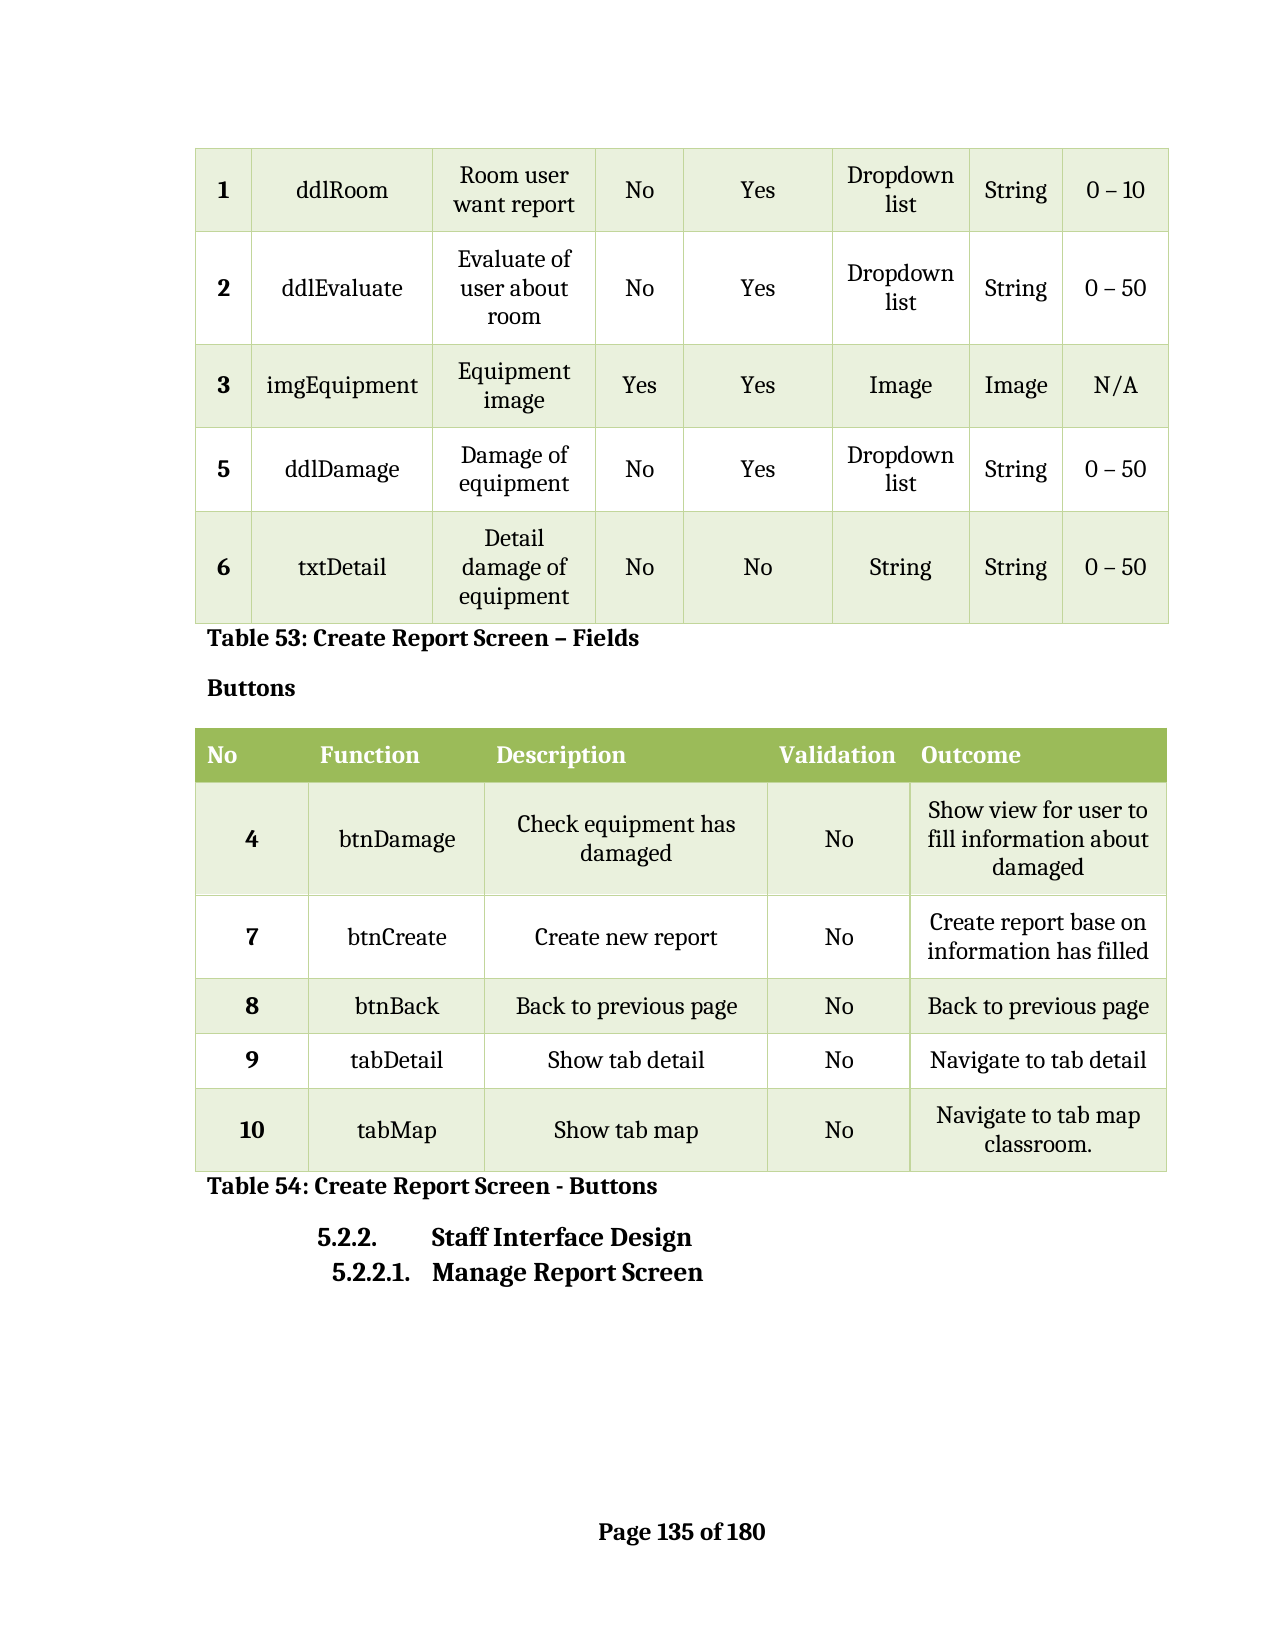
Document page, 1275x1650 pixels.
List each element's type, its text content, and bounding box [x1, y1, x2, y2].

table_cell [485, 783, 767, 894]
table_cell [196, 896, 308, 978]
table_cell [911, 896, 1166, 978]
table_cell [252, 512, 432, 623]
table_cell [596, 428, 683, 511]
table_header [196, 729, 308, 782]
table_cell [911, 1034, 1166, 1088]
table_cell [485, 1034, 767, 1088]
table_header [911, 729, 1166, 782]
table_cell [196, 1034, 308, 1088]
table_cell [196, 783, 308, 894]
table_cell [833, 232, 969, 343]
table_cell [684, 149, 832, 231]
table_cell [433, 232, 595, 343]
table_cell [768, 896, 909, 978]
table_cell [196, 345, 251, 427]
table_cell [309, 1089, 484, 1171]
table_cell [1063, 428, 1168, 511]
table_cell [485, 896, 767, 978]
list Staff Interface Design [317, 1222, 1157, 1253]
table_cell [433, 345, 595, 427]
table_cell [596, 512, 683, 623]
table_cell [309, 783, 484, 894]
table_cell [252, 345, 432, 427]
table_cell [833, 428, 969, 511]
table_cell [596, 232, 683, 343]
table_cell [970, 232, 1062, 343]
text Buttons [207, 673, 1157, 702]
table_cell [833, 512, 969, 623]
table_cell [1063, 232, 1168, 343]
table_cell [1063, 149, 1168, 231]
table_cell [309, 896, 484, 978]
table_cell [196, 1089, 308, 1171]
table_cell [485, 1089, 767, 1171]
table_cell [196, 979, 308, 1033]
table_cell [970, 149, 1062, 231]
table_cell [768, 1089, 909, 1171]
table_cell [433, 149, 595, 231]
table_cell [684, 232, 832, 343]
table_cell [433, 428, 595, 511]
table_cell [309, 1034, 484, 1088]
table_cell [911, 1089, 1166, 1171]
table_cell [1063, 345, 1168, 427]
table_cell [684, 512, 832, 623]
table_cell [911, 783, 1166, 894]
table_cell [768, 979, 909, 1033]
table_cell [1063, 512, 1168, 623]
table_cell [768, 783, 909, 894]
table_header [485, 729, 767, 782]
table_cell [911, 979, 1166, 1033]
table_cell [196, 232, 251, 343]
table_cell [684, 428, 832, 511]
list Manage Report Screen [332, 1257, 1157, 1289]
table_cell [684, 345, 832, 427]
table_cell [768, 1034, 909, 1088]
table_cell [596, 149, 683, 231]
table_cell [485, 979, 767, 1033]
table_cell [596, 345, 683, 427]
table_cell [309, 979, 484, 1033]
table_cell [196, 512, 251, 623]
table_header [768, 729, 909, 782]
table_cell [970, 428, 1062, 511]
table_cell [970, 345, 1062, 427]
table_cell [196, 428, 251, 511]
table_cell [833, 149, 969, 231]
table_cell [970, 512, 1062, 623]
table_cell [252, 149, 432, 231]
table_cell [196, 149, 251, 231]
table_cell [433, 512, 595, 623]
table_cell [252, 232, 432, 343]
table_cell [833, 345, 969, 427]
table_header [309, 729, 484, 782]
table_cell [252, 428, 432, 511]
